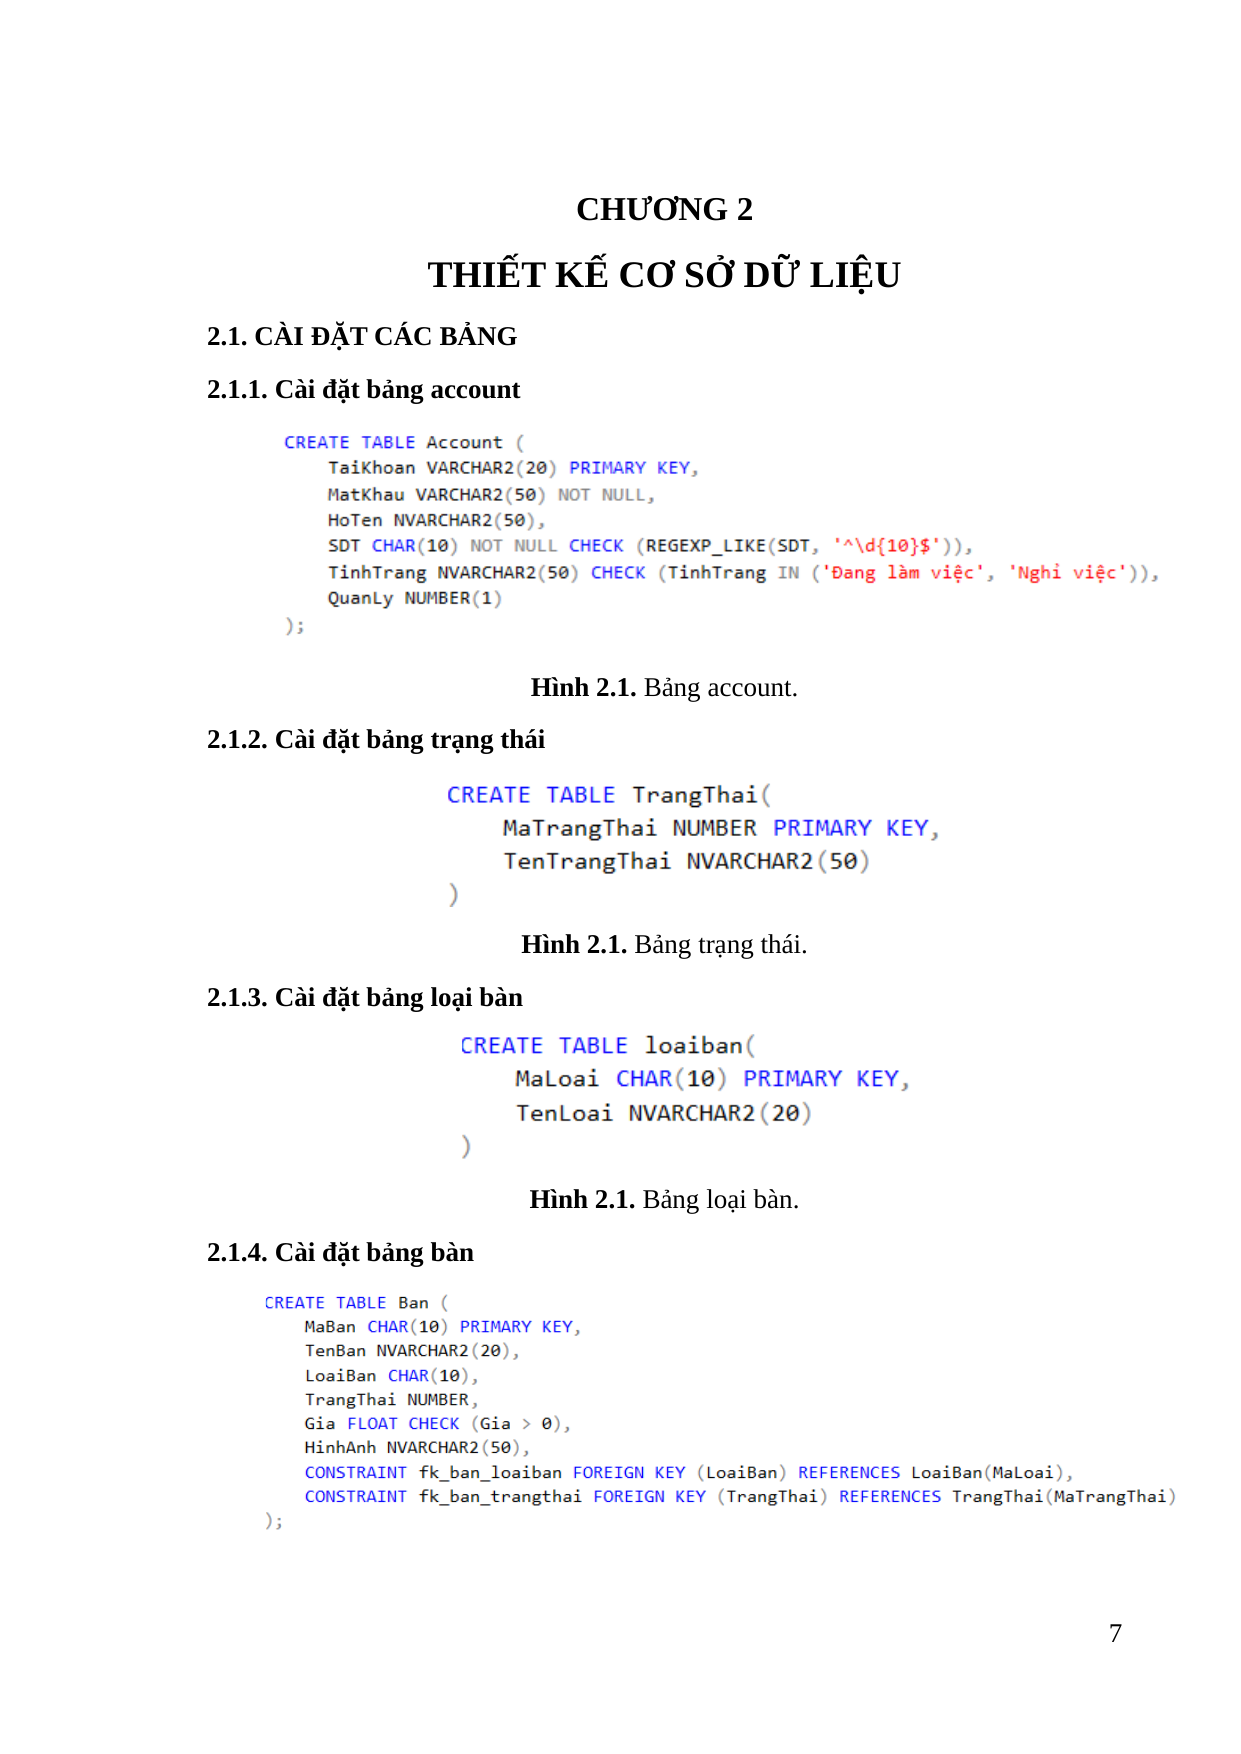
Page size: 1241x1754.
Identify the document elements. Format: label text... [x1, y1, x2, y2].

title Bảng trạng thái. [207, 928, 1122, 959]
subtitle Cài đặt bảng account [207, 373, 1122, 404]
subtitle Cài đặt bảng bàn [207, 1237, 1122, 1268]
picture [462, 1033, 927, 1162]
subtitle Cài đặt bảng trạng thái [207, 723, 1122, 755]
title Bảng loại bàn. [207, 1184, 1122, 1215]
text THIẾT KẾ CƠ SỞ DỮ LIỆU [207, 252, 1122, 295]
subtitle Cài đặt bảng loại bàn [207, 981, 1122, 1012]
picture [447, 776, 940, 907]
picture [265, 426, 1182, 649]
subtitle CÀI ĐẶT CÁC BẢNG [207, 321, 1122, 352]
picture [265, 1289, 1182, 1534]
title Bảng account. [207, 671, 1122, 702]
